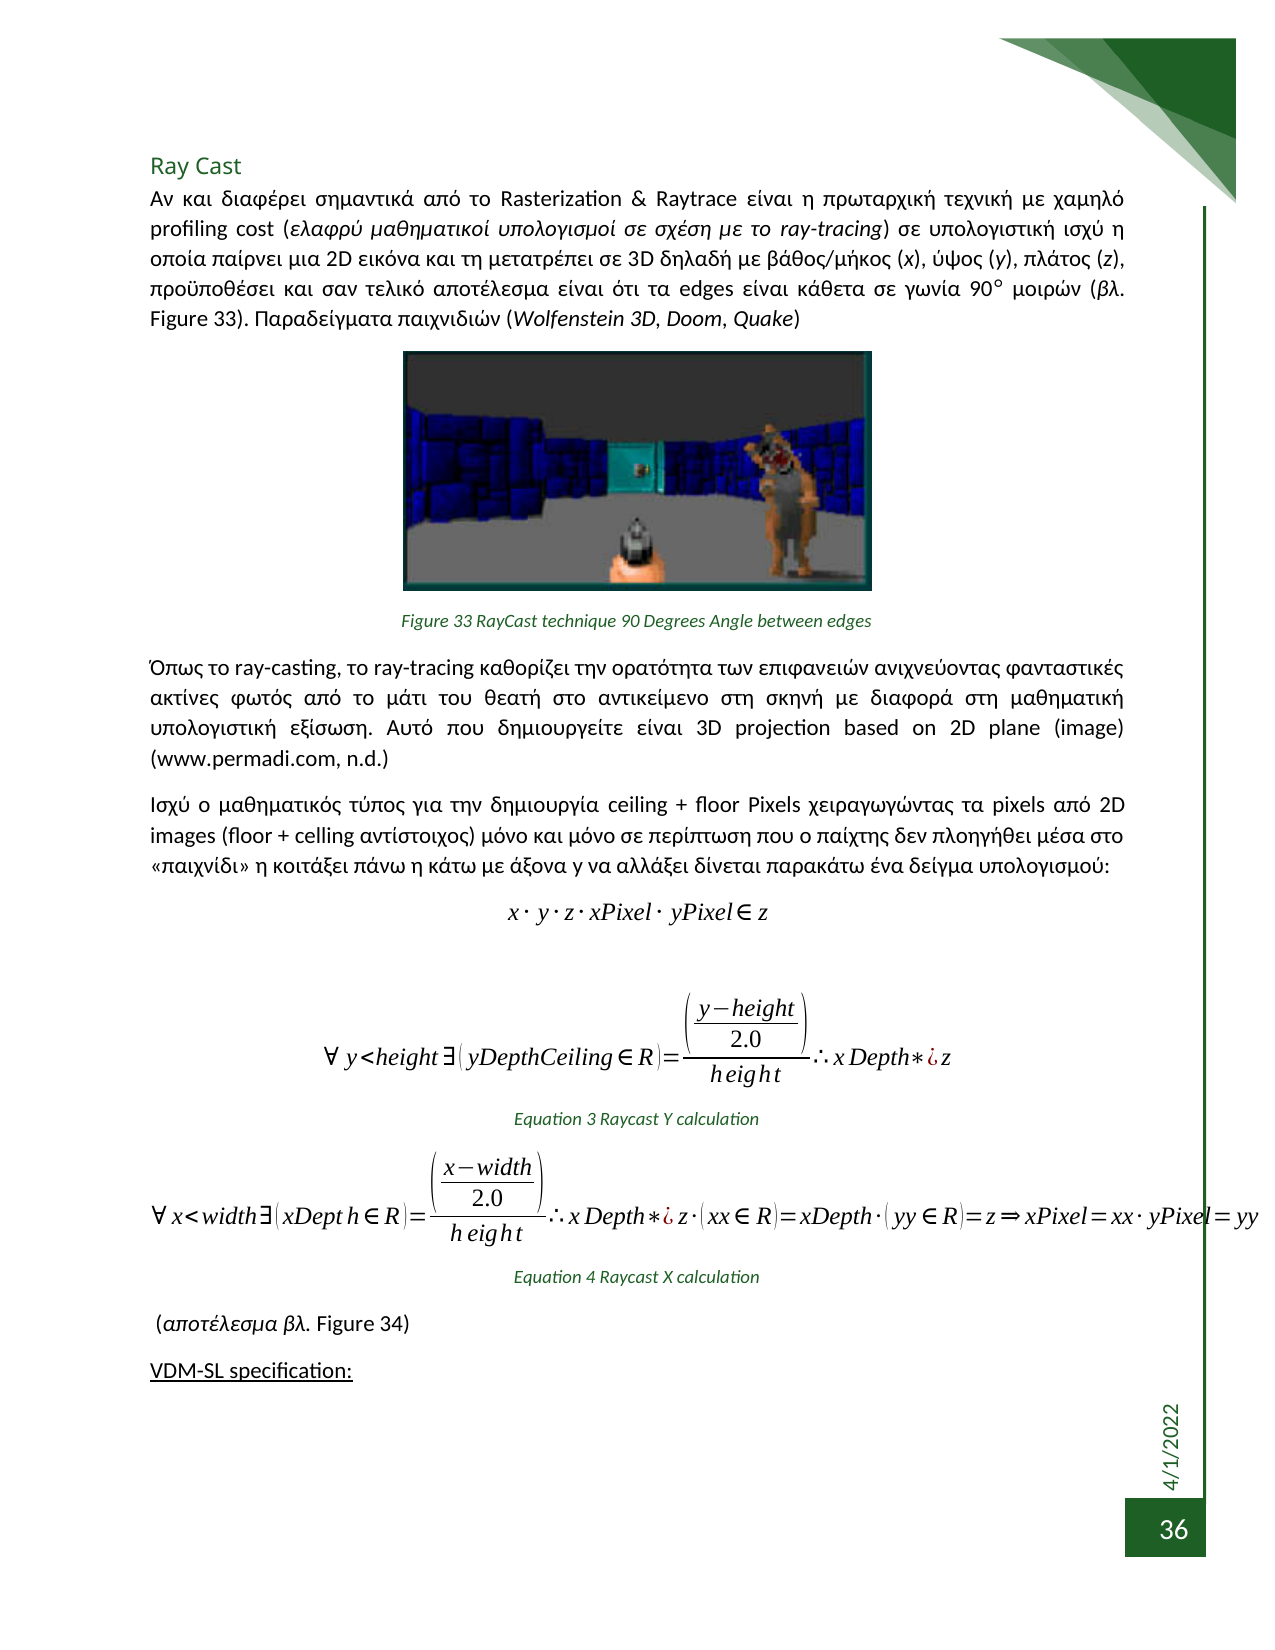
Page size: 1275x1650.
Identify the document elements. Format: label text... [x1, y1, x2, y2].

text Equation 3 Raycast Y calculation [150, 1107, 1125, 1130]
text Αν και διαφέρει σημαντικά από το Rasterization & Raytrace είναι η πρωταρχική τεχνική με χαμηλό profiling cost (ελαφρύ μαθηματικοί υπολογισμοί σε σχέση με το ray-tracing) σε υπολογιστική ισχύ η οποία παίρνει μια 2D εικόνα και τη μετατρέπει σε 3D δηλαδή με βάθος/μήκος (x), ύψος (y), πλάτος (z), προϋποθέσει και σαν τελικό αποτέλεσμα είναι ότι τα edges είναι κάθετα σε γωνία 90 μοιρών (βλ. Figure 33). Παραδείγματα παιχνιδιών (Wolfenstein 3D, Doom, Quake) [150, 184, 1125, 333]
subtitle Ray Cast [150, 150, 1125, 181]
text Ισχύ ο μαθηματικός τύπος για την δημιουργία ceiling + floor Pixels χειραγωγώντας τα pixels από 2D images (floor + celling αντίστοιχος) μόνο και μόνο σε περίπτωση που ο παίχτης δεν πλοηγήθει μέσα στο «παιχνίδι» η κοιτάξει πάνω η κάτω με άξονα y να αλλάξει δίνεται παρακάτω ένα δείγμα υπολογισμού: [150, 791, 1125, 879]
text Equation 4 Raycast X calculation [150, 1266, 1125, 1288]
text (αποτέλεσμα βλ. Figure 34) [150, 1309, 1125, 1337]
picture [403, 351, 872, 591]
picture [997, 38, 1236, 204]
text VDM-SL specification: [150, 1356, 1125, 1384]
text Figure 34 RayCast technique 90 Degrees Angle between edges [150, 609, 1125, 632]
text Όπως το ray-casting, το ray-tracing καθορίζει την ορατότητα των επιφανειών ανιχνεύοντας φανταστικές ακτίνες φωτός από το μάτι του θεατή στο αντικείμενο στη σκηνή με διαφορά στη μαθηματική υπολογιστική εξίσωση. Αυτό που δημιουργείτε είναι 3D projection based on 2D plane (image) [150, 653, 1125, 772]
